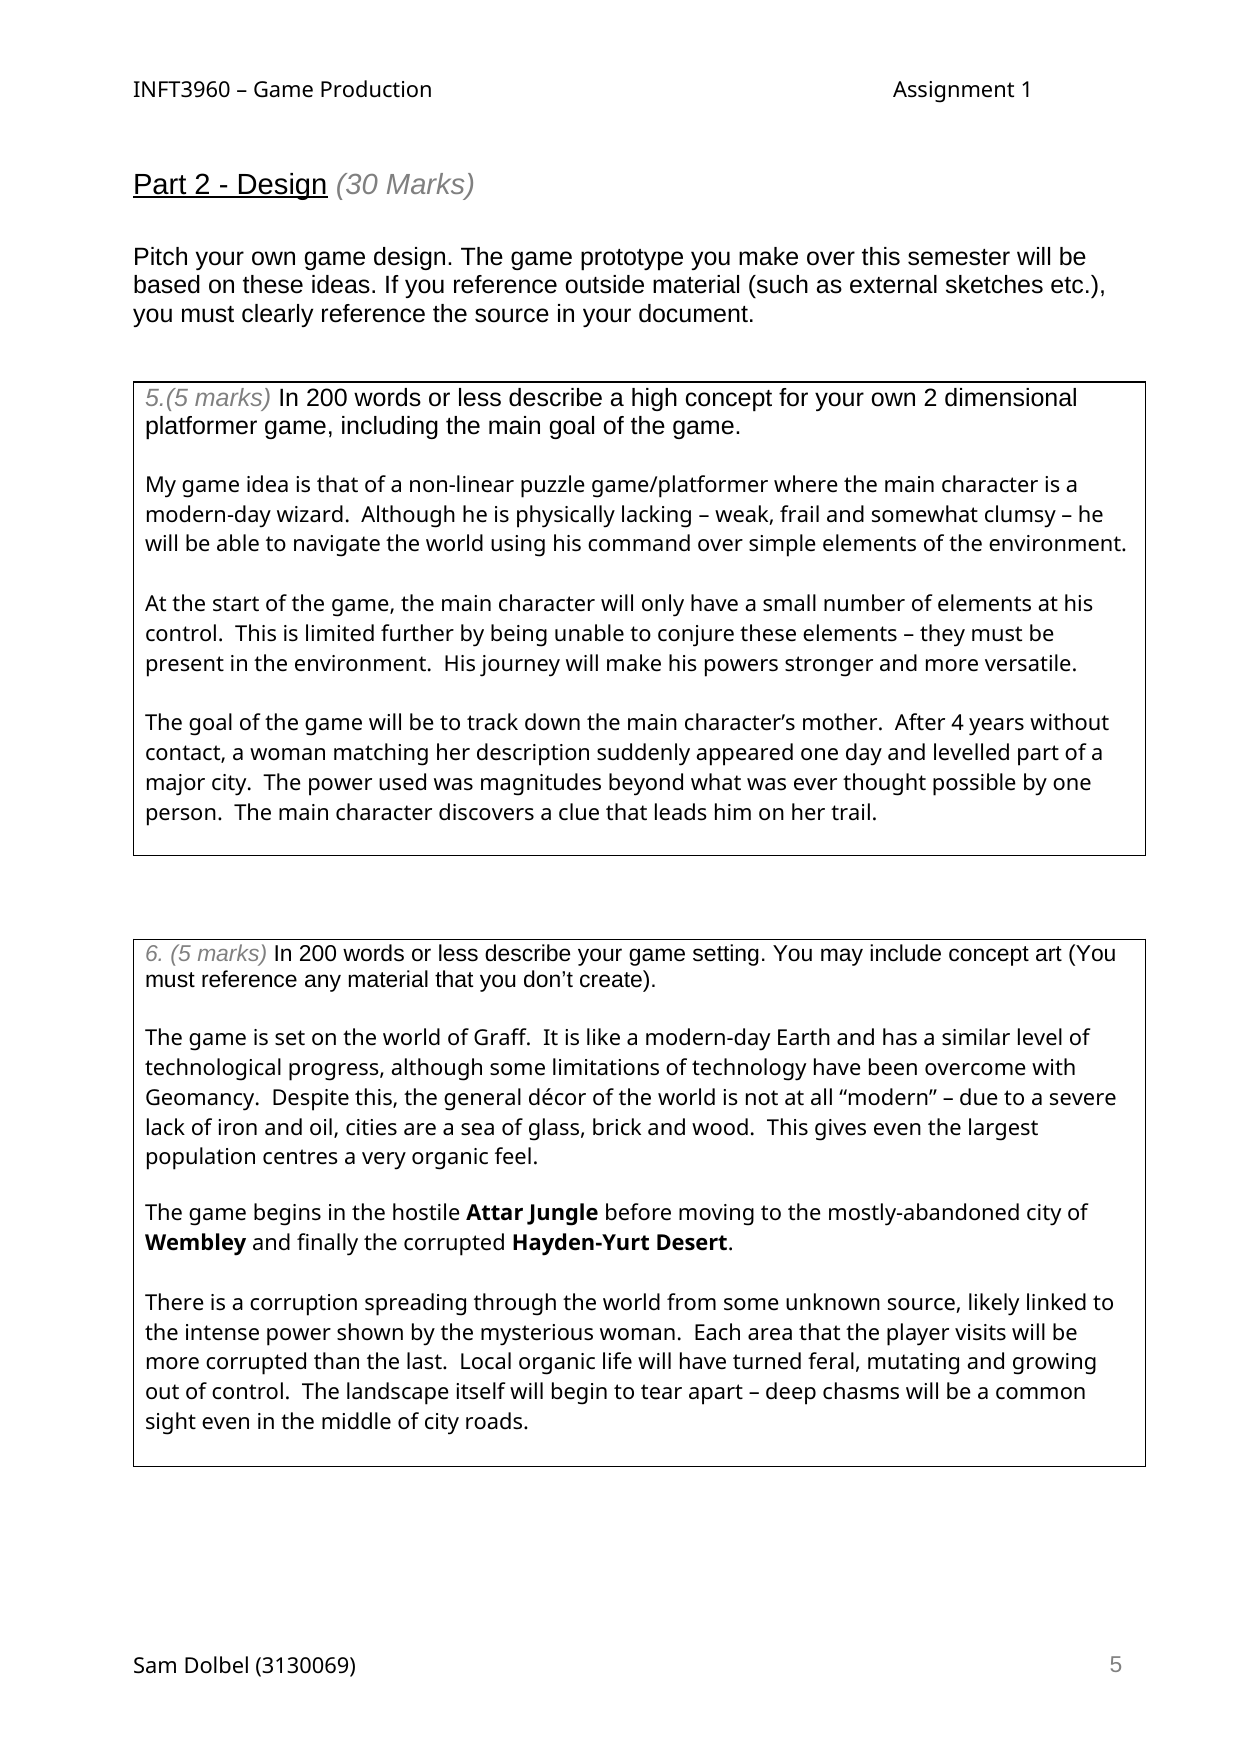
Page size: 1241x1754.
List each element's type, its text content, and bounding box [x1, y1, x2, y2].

table_header 6. (5 marks) In 200 words or less describe your game setting. You may include concept art (You must reference any material that you don’t create). The game is set on the world of Graff. It is like a modern-day Earth and has a similar level of technological progress, although some limitations of technology have been overcome with Geomancy. Despite this, the general décor of the world is not at all “modern” – due to a severe lack of iron and oil, cities are a sea of glass, brick and wood. This gives even the largest population centres a very organic feel. The game begins in the hostile Attar Jungle before moving to the mostly-abandoned city of Wembley and finally the corrupted Hayden-Yurt Desert. There is a corruption spreading through the world from some unknown source, likely linked to the intense power shown by the mysterious woman. Each area that the player visits will be more corrupted than the last. Local organic life will have turned feral, mutating and growing out of control. The landscape itself will begin to tear apart – deep chasms will be a common sight even in the middle of city roads. [134, 940, 1145, 1466]
table_header 5.(5 marks) In 200 words or less describe a high concept for your own 2 dimensional platformer game, including the main goal of the game. My game idea is that of a non-linear puzzle game/platformer where the main character is a modern-day wizard. Although he is physically lacking – weak, frail and somewhat clumsy – he will be able to navigate the world using his command over simple elements of the environment. At the start of the game, the main character will only have a small number of elements at his control. This is limited further by being unable to conjure these elements – they must be present in the environment. His journey will make his powers stronger and more versatile. The goal of the game will be to track down the main character’s mother. After 4 years without contact, a woman matching her description suddenly appeared one day and levelled part of a major city. The power used was magnitudes beyond what was ever thought possible by one person. The main character discovers a clue that leads him on her trail. [134, 383, 1145, 855]
subtitle Part 2 - Design (30 Marks) [133, 167, 1122, 200]
text Pitch your own game design. The game prototype you make over this semester will be based on these ideas. If you reference outside material (such as external sketches etc.), you must clearly reference the source in your document. [133, 241, 1122, 328]
